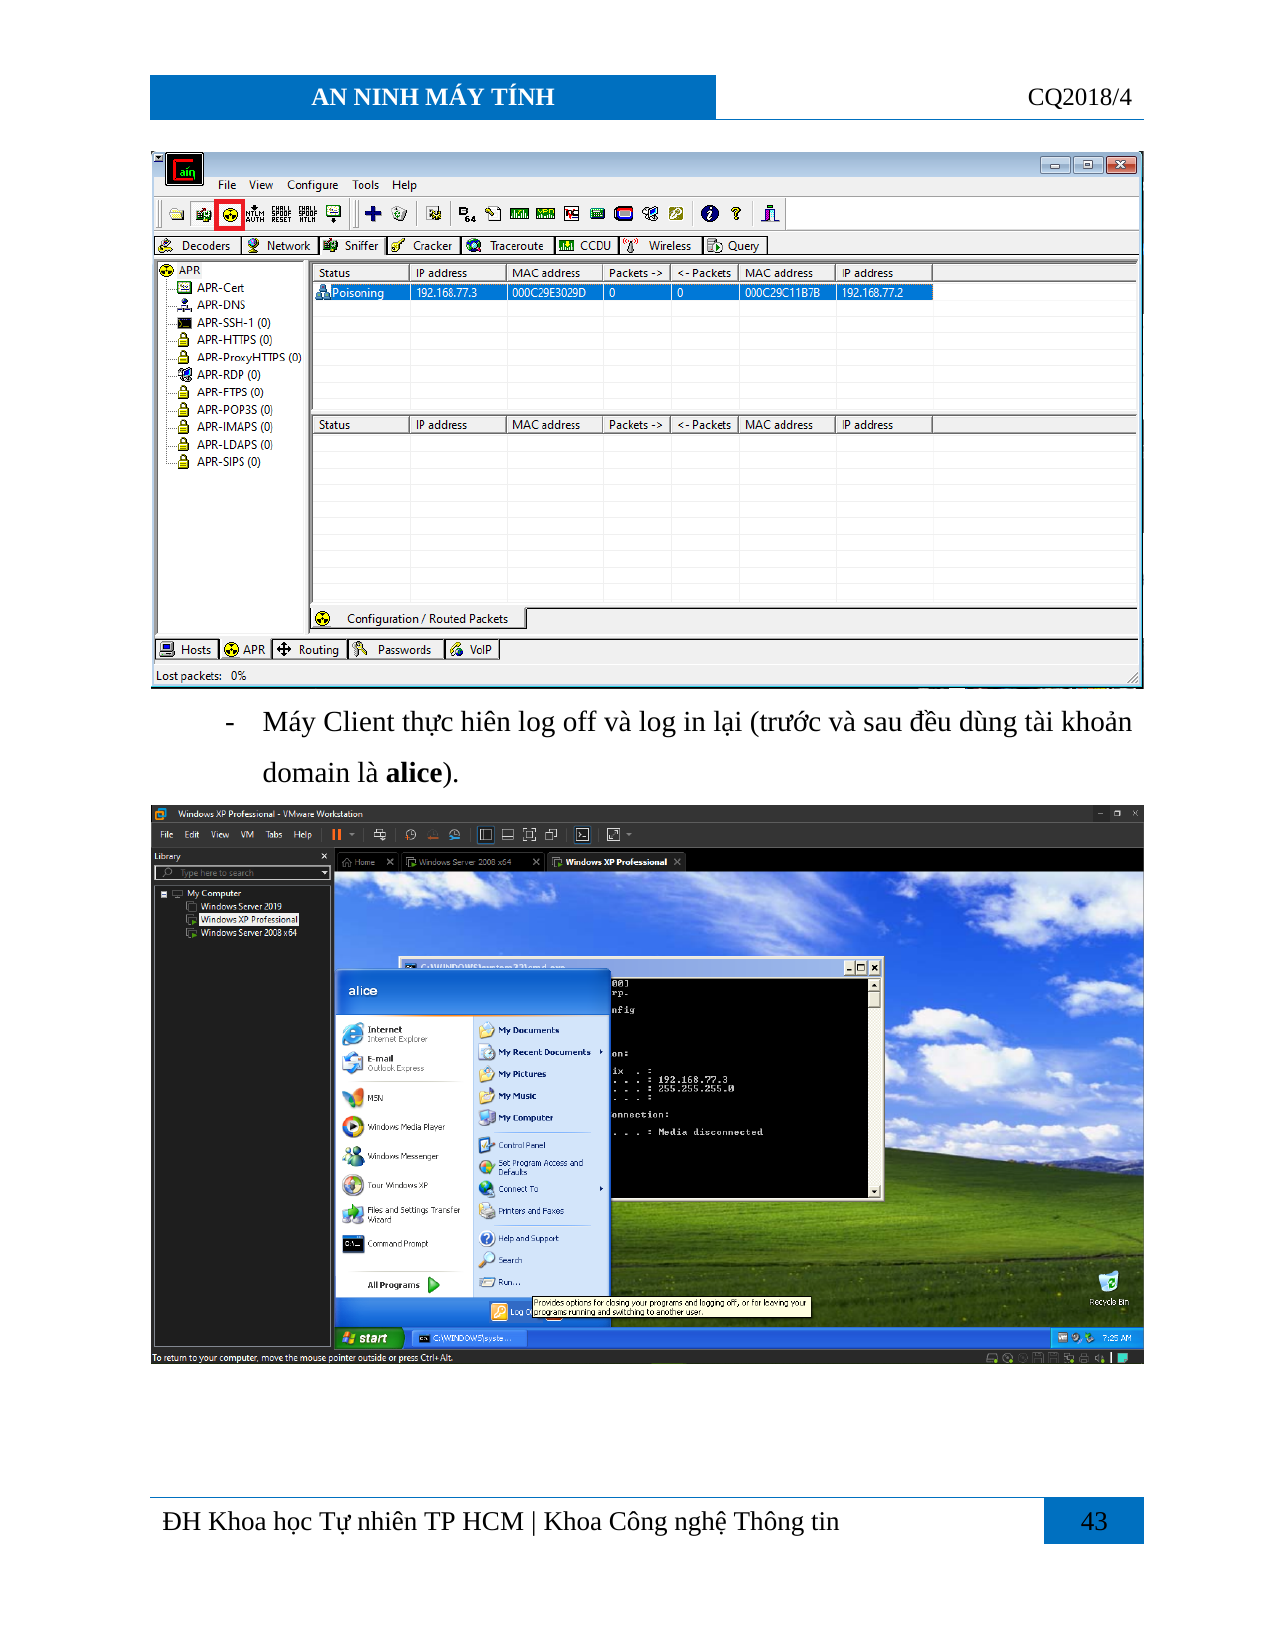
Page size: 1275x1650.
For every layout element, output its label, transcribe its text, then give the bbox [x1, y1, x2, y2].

picture [151, 805, 1144, 1364]
list Máy Client thực hiên log off và log in lại (trước và sau đều dùng tài khoản domain là alice). [225, 704, 1144, 788]
picture [151, 151, 1144, 689]
